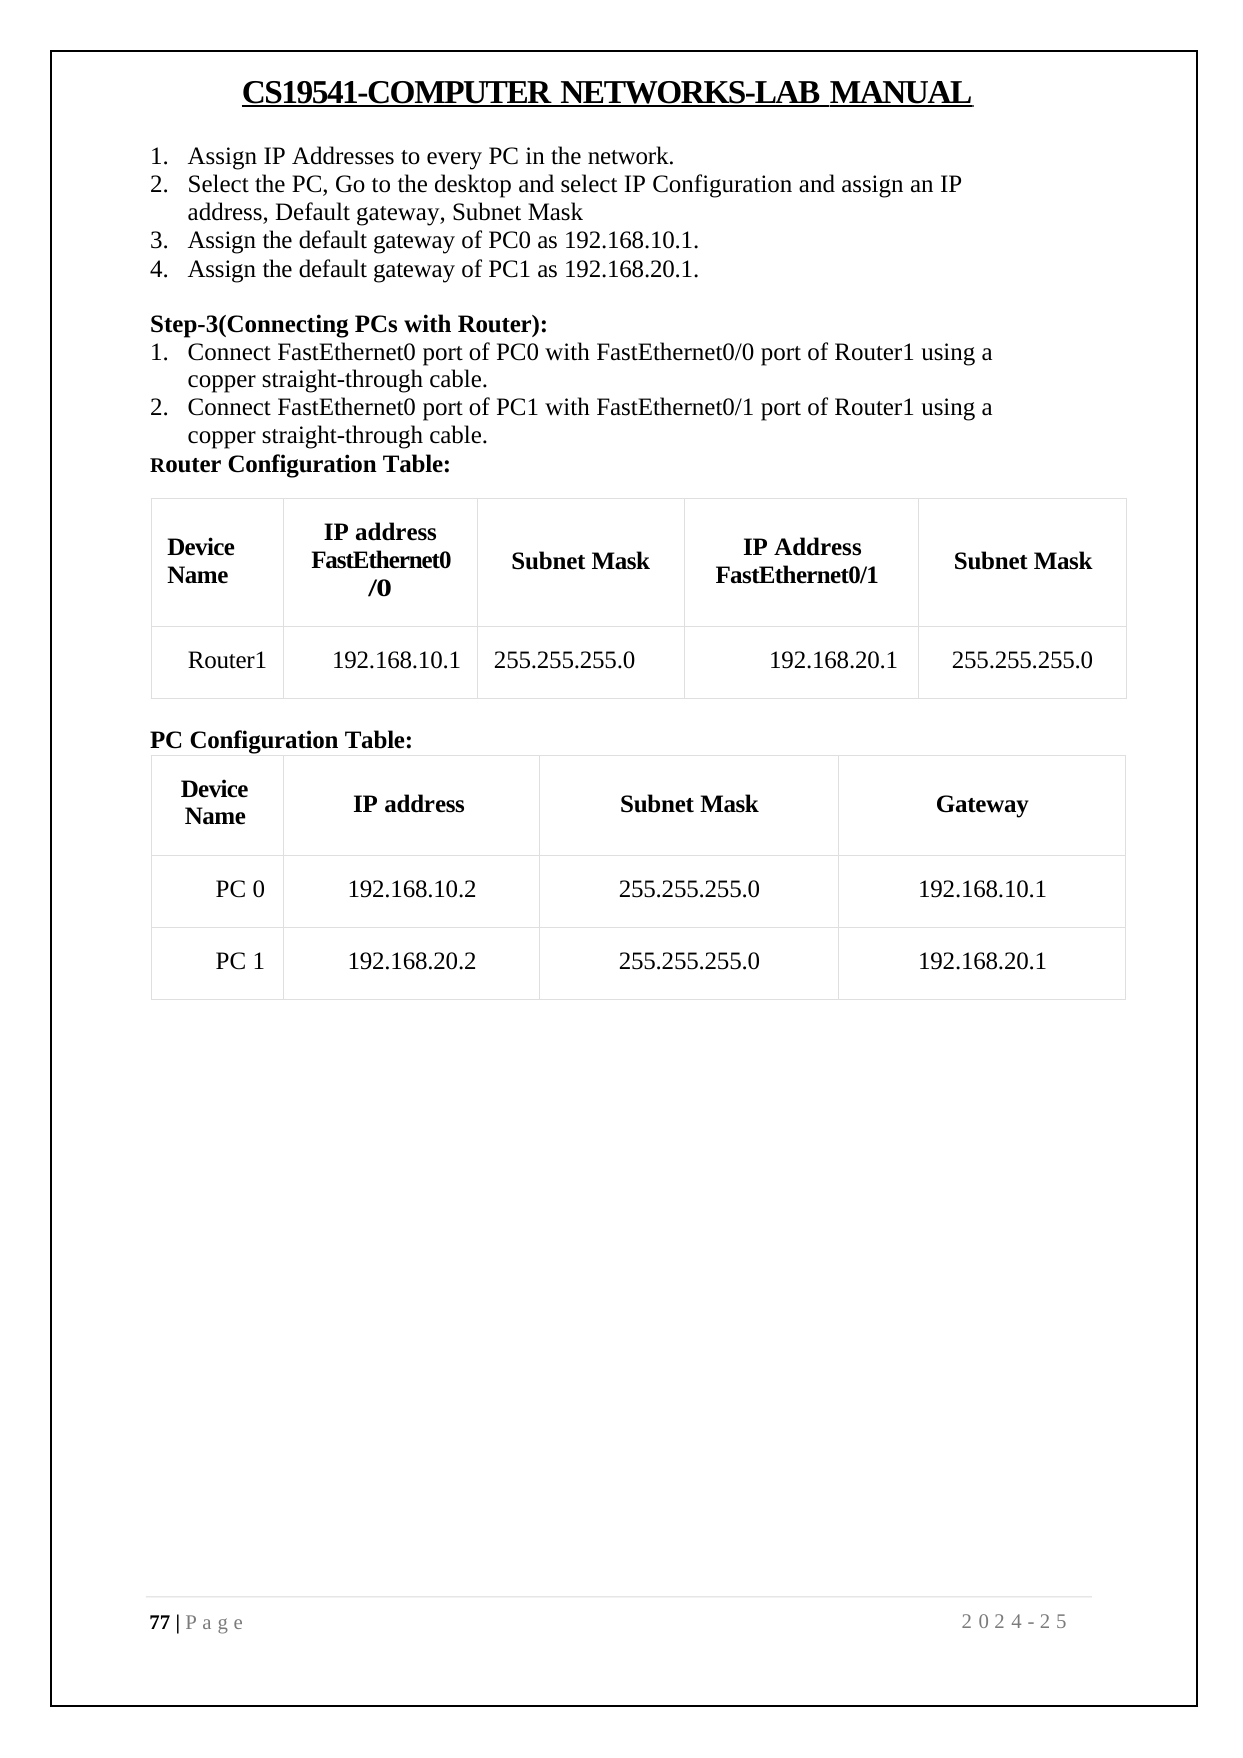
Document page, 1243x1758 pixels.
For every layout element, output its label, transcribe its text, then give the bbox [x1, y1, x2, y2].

table_header Gateway [839, 756, 1125, 855]
table_header Device Name [152, 499, 283, 626]
table_cell PC 0 [152, 856, 283, 927]
list Assign the default gateway of PC0 as 192.168.10.1. [150, 226, 1196, 254]
table_cell Router1 [152, 627, 283, 698]
table_cell 192.168.20.1 [839, 928, 1125, 999]
text Step-3(Connecting PCs with Router): [150, 309, 1196, 338]
table_header Subnet Mask [540, 756, 838, 855]
list Assign IP Addresses to every PC in the network. [150, 142, 1196, 170]
table_cell 255.255.255.0 [919, 627, 1126, 698]
table_cell 255.255.255.0 [540, 856, 838, 927]
table_header Subnet Mask [478, 499, 684, 626]
table_header IP address FastEthernet0 /0 [284, 499, 477, 626]
table_cell PC 1 [152, 928, 283, 999]
table_cell 192.168.10.2 [284, 856, 539, 927]
table_cell 255.255.255.0 [478, 627, 684, 698]
list Select the PC, Go to the desktop and select IP Configuration and assign an IP address, Default gateway, Subnet Mask [150, 170, 1032, 226]
table_header IP Address FastEthernet0/1 [685, 499, 918, 626]
text PC Configuration Table: [150, 725, 1196, 754]
table_cell 255.255.255.0 [540, 928, 838, 999]
table_cell 192.168.20.1 [685, 627, 918, 698]
table_header IP address [284, 756, 539, 855]
table_cell 192.168.20.2 [284, 928, 539, 999]
table_cell 192.168.10.1 [284, 627, 477, 698]
list Assign the default gateway of PC1 as 192.168.20.1. [150, 254, 1196, 283]
text Router Configuration Table: [150, 449, 1196, 478]
table_cell 192.168.10.1 [839, 856, 1125, 927]
table_header Device Name [152, 756, 283, 855]
list Connect FastEthernet0 port of PC1 with FastEthernet0/1 port of Router1 using a copper straight-through cable. [150, 393, 1060, 448]
list Connect FastEthernet0 port of PC0 with FastEthernet0/0 port of Router1 using a copper straight-through cable. [150, 338, 1060, 393]
table_header Subnet Mask [919, 499, 1126, 626]
